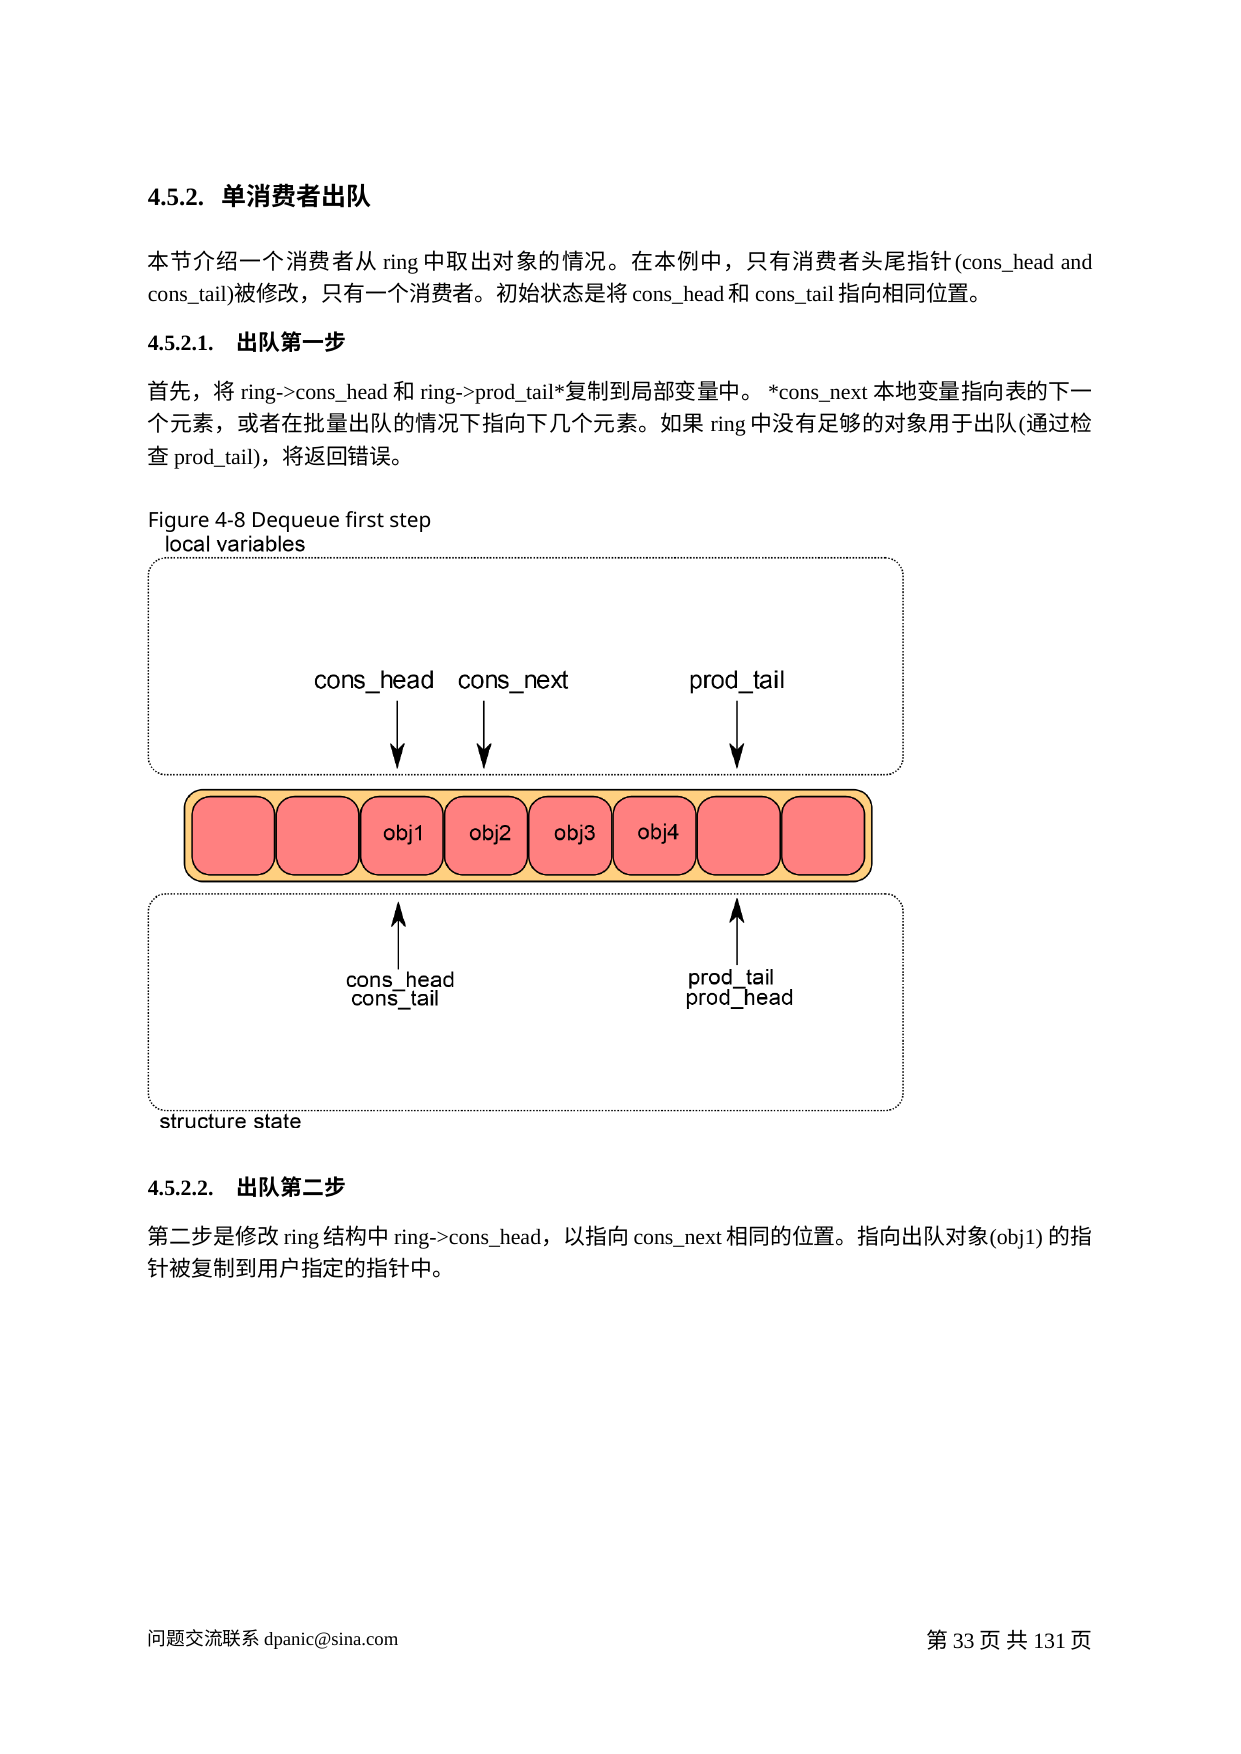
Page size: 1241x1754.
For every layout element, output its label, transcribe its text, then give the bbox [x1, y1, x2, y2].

text 本节介绍一个消费者从ring中取出对象的情况。在本例中，只有消费者头尾指针(cons_head and cons_tail)被修改，只有一个消费者。初始状态是将cons_head和cons_tail指向相同位置。 [148, 243, 1092, 308]
text 首先，将 ring->cons_head 和 ring->prod_tail*复制到局部变量中。 *cons_next 本地变量指向表的下一个元素，或者在批量出队的情况下指向下几个元素。如果ring中没有足够的对象用于出队(通过检查prod_tail)，将返回错误。 [148, 373, 1092, 471]
picture [147, 535, 904, 1128]
subtitle 出队第一步 [148, 324, 1092, 357]
subtitle 出队第二步 [148, 1169, 1092, 1202]
text 第二步是修改ring结构中 ring->cons_head，以指向cons_next相同的位置。指向出队对象(obj1) 的指针被复制到用户指定的指针中。 [148, 1218, 1092, 1283]
subtitle 单消费者出队 [148, 162, 1092, 227]
